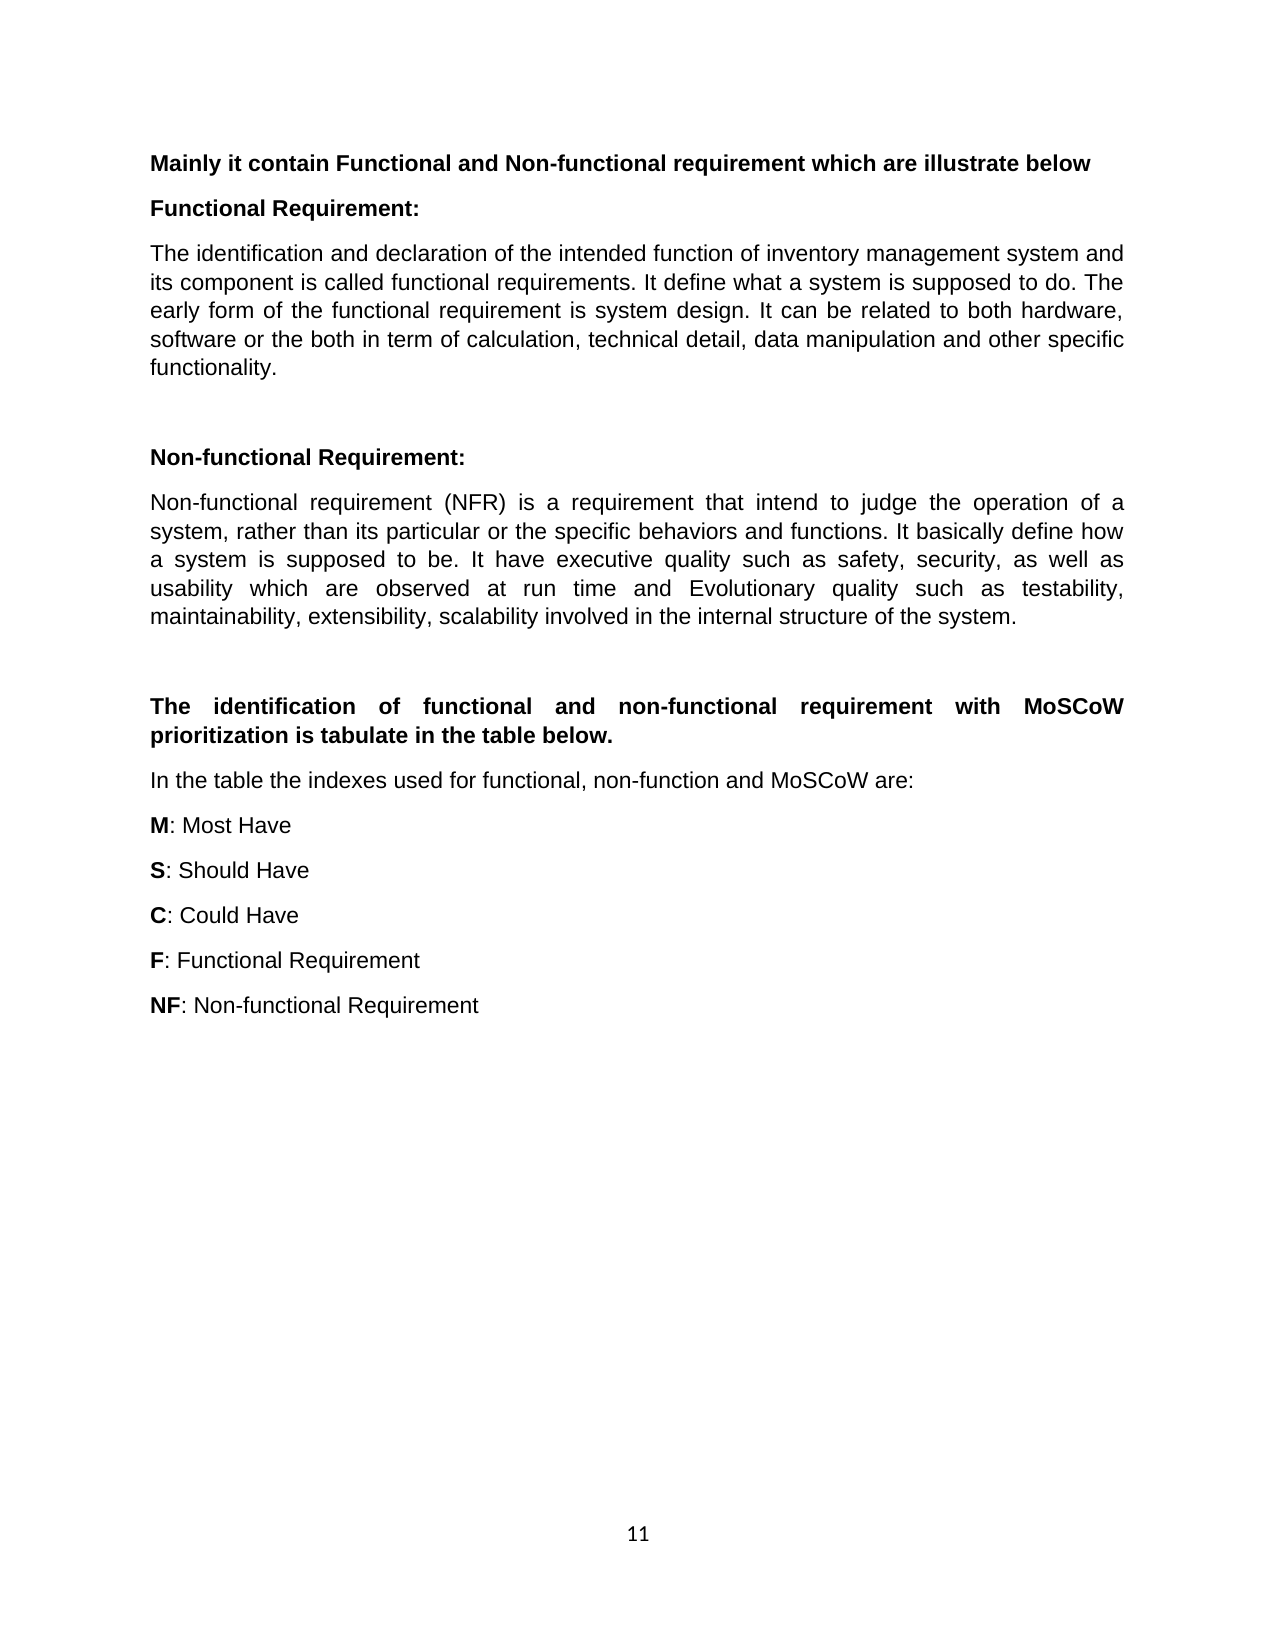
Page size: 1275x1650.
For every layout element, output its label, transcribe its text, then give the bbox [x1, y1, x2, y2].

text NF: Non-functional Requirement [150, 992, 1125, 1019]
text C: Could Have [150, 902, 1125, 928]
text Non-functional requirement (NFR) is a requirement that intend to judge the operation of a system, rather than its particular or the specific behaviors and functions. It basically define how a system is supposed to be. It have executive quality such as safety, security, as well as usability which are observed at run time and Evolutionary quality such as testability, maintainability, extensibility, scalability involved in the internal structure of the system. [150, 489, 1125, 629]
text The identification and declaration of the intended function of inventory management system and its component is called functional requirements. It define what a system is supposed to do. The early form of the functional requirement is system design. It can be related to both hardware, software or the both in term of calculation, technical detail, data manipulation and other specific functionality. [150, 240, 1125, 380]
text M: Most Have [150, 812, 1125, 838]
text Functional Requirement: [150, 195, 1125, 221]
text The identification of functional and non-functional requirement with MoSCoW prioritization is tabulate in the table below. [150, 693, 1125, 748]
text Mainly it contain Functional and Non-functional requirement which are illustrate below [150, 150, 1125, 176]
text In the table the indexes used for functional, non-function and MoSCoW are: [150, 767, 1125, 793]
text S: Should Have [150, 857, 1125, 883]
text F: Functional Requirement [150, 947, 1125, 973]
text Non-functional Requirement: [150, 444, 1125, 471]
